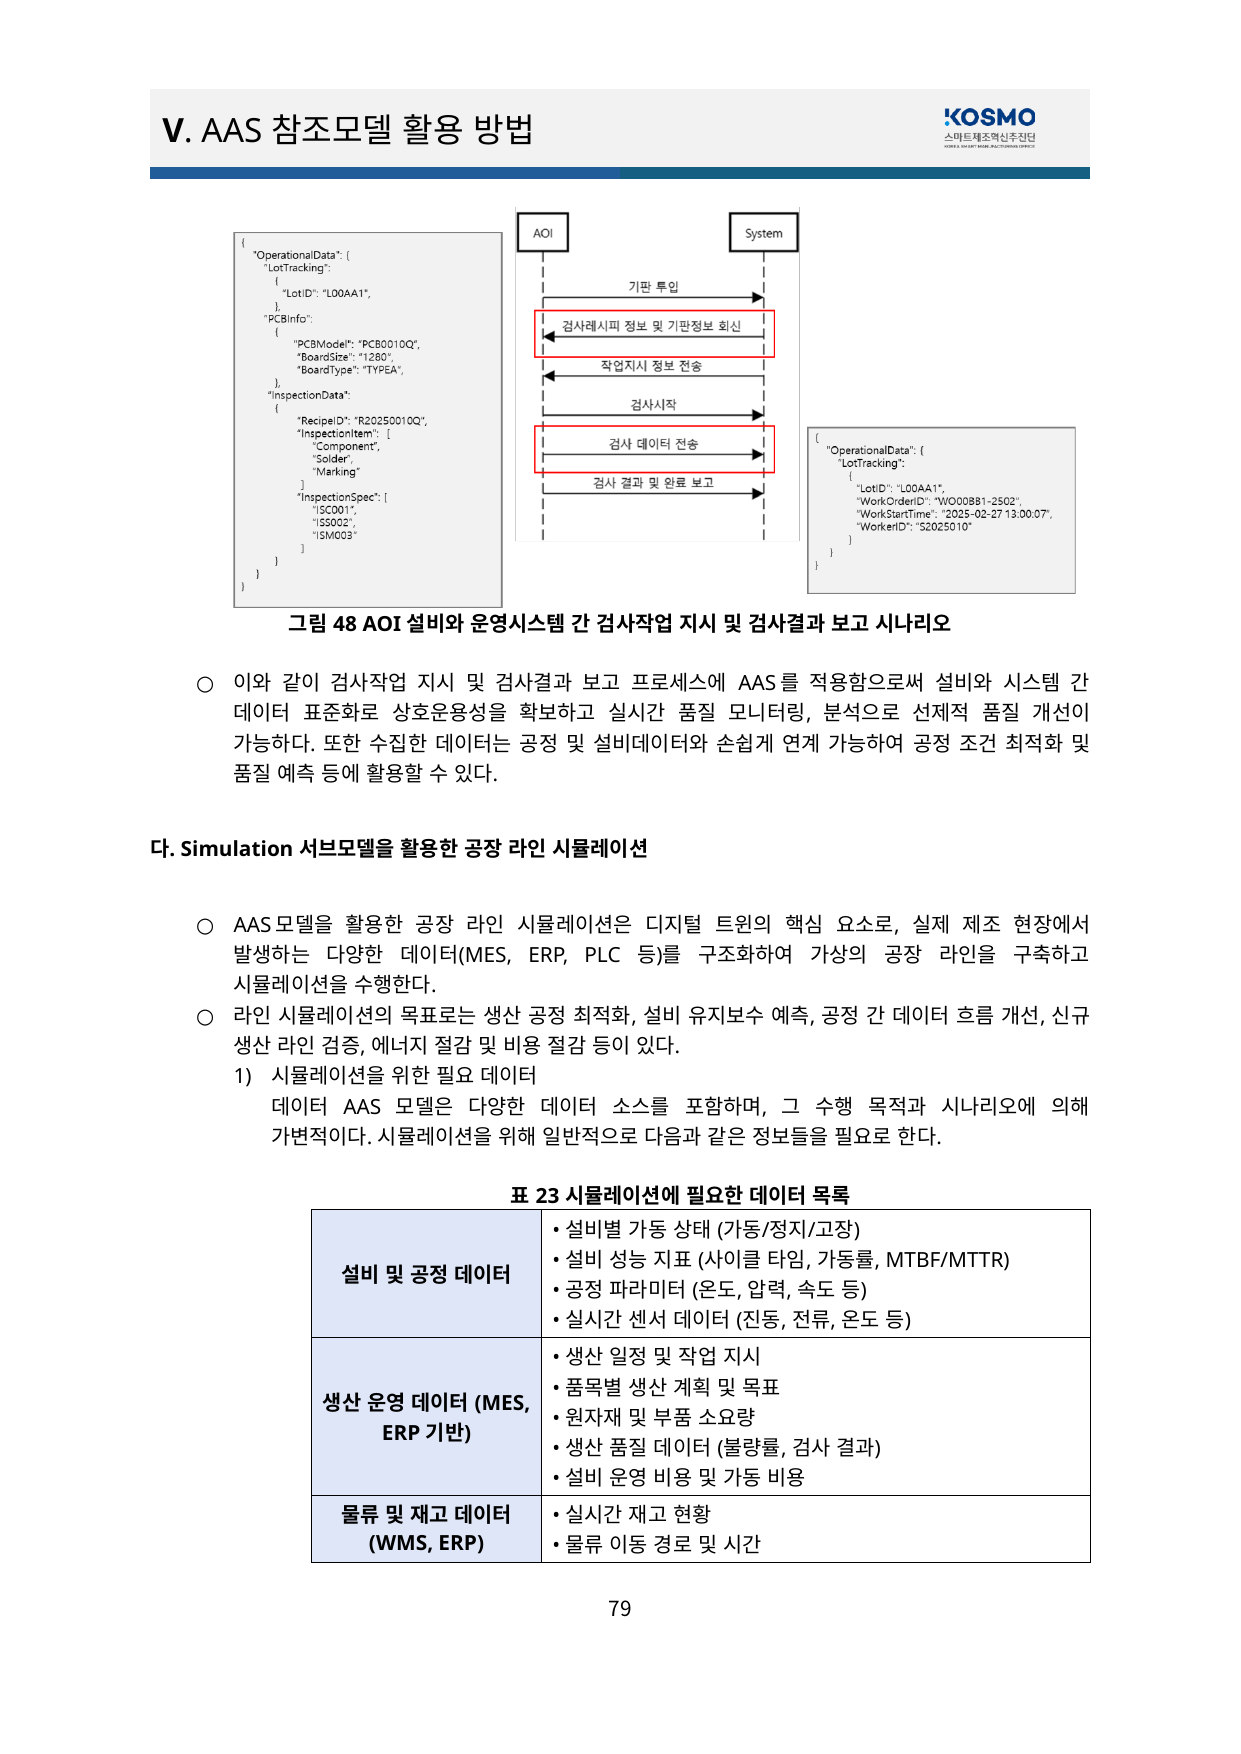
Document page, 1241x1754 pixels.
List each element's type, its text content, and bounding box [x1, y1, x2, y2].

list AAS모델을 활용한 공장 라인 시뮬레이션은 디지털 트윈의 핵심 요소로, 실제 제조 현장에서 발생하는 다양한 데이터(MES, ERP, PLC 등)를 구조화하여 가상의 공장 라인을 구축하고 시뮬레이션을 수행한다. [196, 908, 1090, 999]
picture [944, 108, 1035, 148]
list 시뮬레이션을 위한 필요 데이터 [233, 1060, 1090, 1090]
table_header 설비 및 공정 데이터 [312, 1210, 541, 1337]
list 데이터 AAS 모델은 다양한 데이터 소스를 포함하며, 그 수행 목적과 시나리오에 의해 가변적이다. 시뮬레이션을 위해 일반적으로 다음과 같은 정보들을 필요로 한다. [271, 1090, 1090, 1151]
picture [233, 207, 1076, 608]
table_header • 설비별 가동 상태 (가동/정지/고장) • 설비 성능 지표 (사이클 타임, 가동률, MTBF/MTTR) • 공정 파라미터 (온도, 압력, 속도 등) • 실시간 센서 데이터 (진동, 전류, 온도 등) [542, 1210, 1090, 1337]
list 라인 시뮬레이션의 목표로는 생산 공정 최적화, 설비 유지보수 예측, 공정 간 데이터 흐름 개선, 신규 생산 라인 검증, 에너지 절감 및 비용 절감 등이 있다. [196, 999, 1090, 1060]
table_cell 생산 운영 데이터 (MES, ERP 기반) [312, 1338, 541, 1495]
table_cell 물류 및 재고 데이터 (WMS, ERP) [312, 1496, 541, 1562]
table_cell • 실시간 재고 현황 • 물류 이동 경로 및 시간 • 자재 흐름 및 보관 위치 [542, 1496, 1090, 1562]
table_cell • 생산 일정 및 작업 지시 • 품목별 생산 계획 및 목표 • 원자재 및 부품 소요량 • 생산 품질 데이터 (불량률, 검사 결과) • 설비 운영 비용 및 가동 비용 [542, 1338, 1090, 1495]
list 이와 같이 검사작업 지시 및 검사결과 보고 프로세스에 AAS를 적용함으로써 설비와 시스템 간 데이터 표준화로 상호운용성을 확보하고 실시간 품질 모니터링, 분석으로 선제적 품질 개선이 가능하다. 또한 수집한 데이터는 공정 및 설비데이터와 손쉽게 연계 가능하여 공정 조건 최적화 및 품질 예측 등에 활용할 수 있다. [196, 666, 1090, 788]
text 다. Simulation 서브모델을 활용한 공장 라인 시뮬레이션 [150, 833, 1090, 863]
